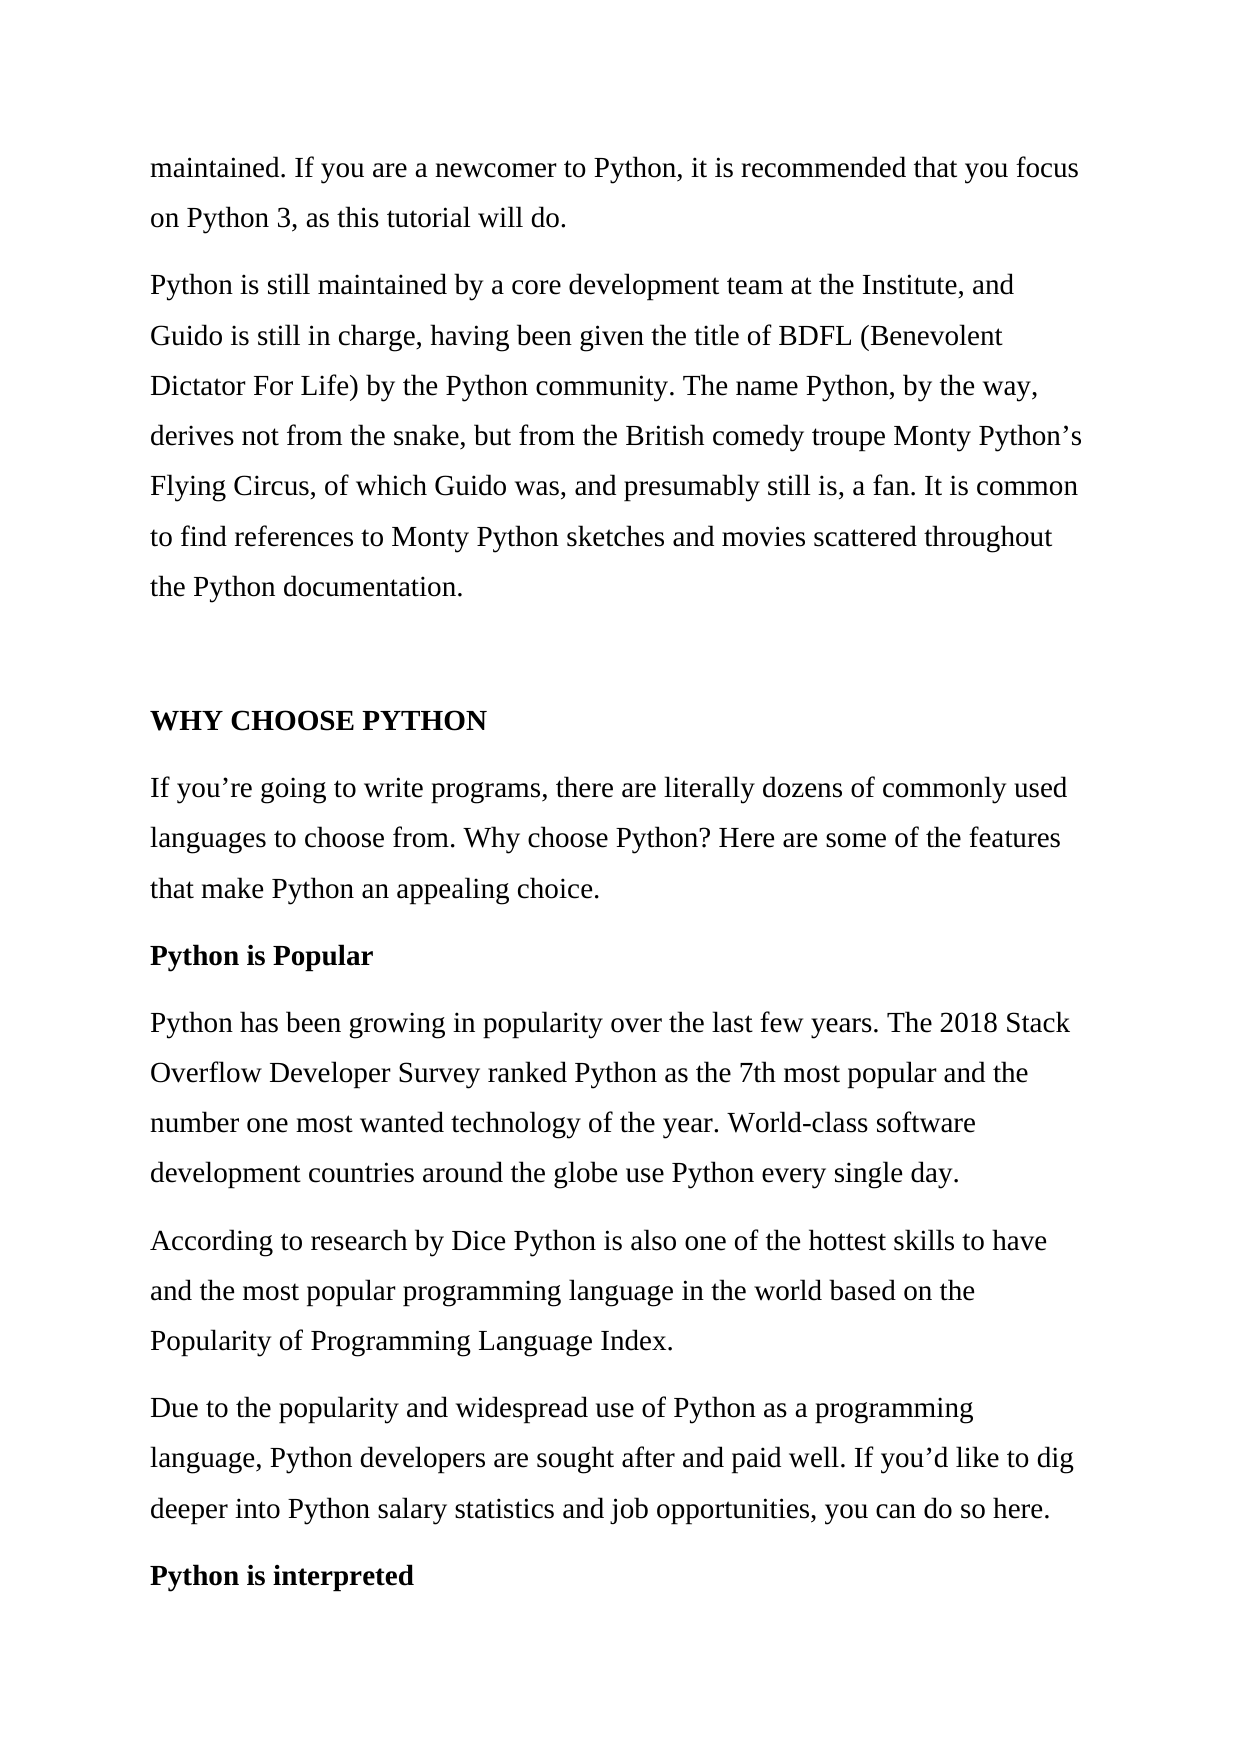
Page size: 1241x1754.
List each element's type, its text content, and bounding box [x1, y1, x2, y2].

text Python is still maintained by a core development team at the Institute, and Guido is still in charge, having been given the title of BDFL (Benevolent Dictator For Life) by the Python community. The name Python, by the way, derives not from the snake, but from the British comedy troupe Monty Python’s Flying Circus, of which Guido was, and presumably still is, a fan. It is common to find references to Monty Python sketches and movies scattered throughout the Python documentation. [150, 267, 1090, 603]
text Python is Popular [150, 938, 1090, 971]
text According to research by Dice Python is also one of the hottest skills to have and the most popular programming language in the world based on the Popularity of Programming Language Index. [150, 1223, 1090, 1357]
text WHY CHOOSE PYTHON [150, 703, 1090, 737]
text Python is interpreted [150, 1558, 1090, 1591]
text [150, 150, 1090, 234]
text If you’re going to write programs, there are literally dozens of commonly used languages to choose from. Why choose Python? Here are some of the features that make Python an appealing choice. [150, 770, 1090, 904]
text Python has been growing in popularity over the last few years. The 2018 Stack Overflow Developer Survey ranked Python as the 7th most popular and the number one most wanted technology of the year. World-class software development countries around the globe use Python every single day. [150, 1005, 1090, 1189]
text Due to the popularity and widespread use of Python as a programming language, Python developers are sought after and paid well. If you’d like to dig deeper into Python salary statistics and job opportunities, you can do so here. [150, 1390, 1090, 1524]
